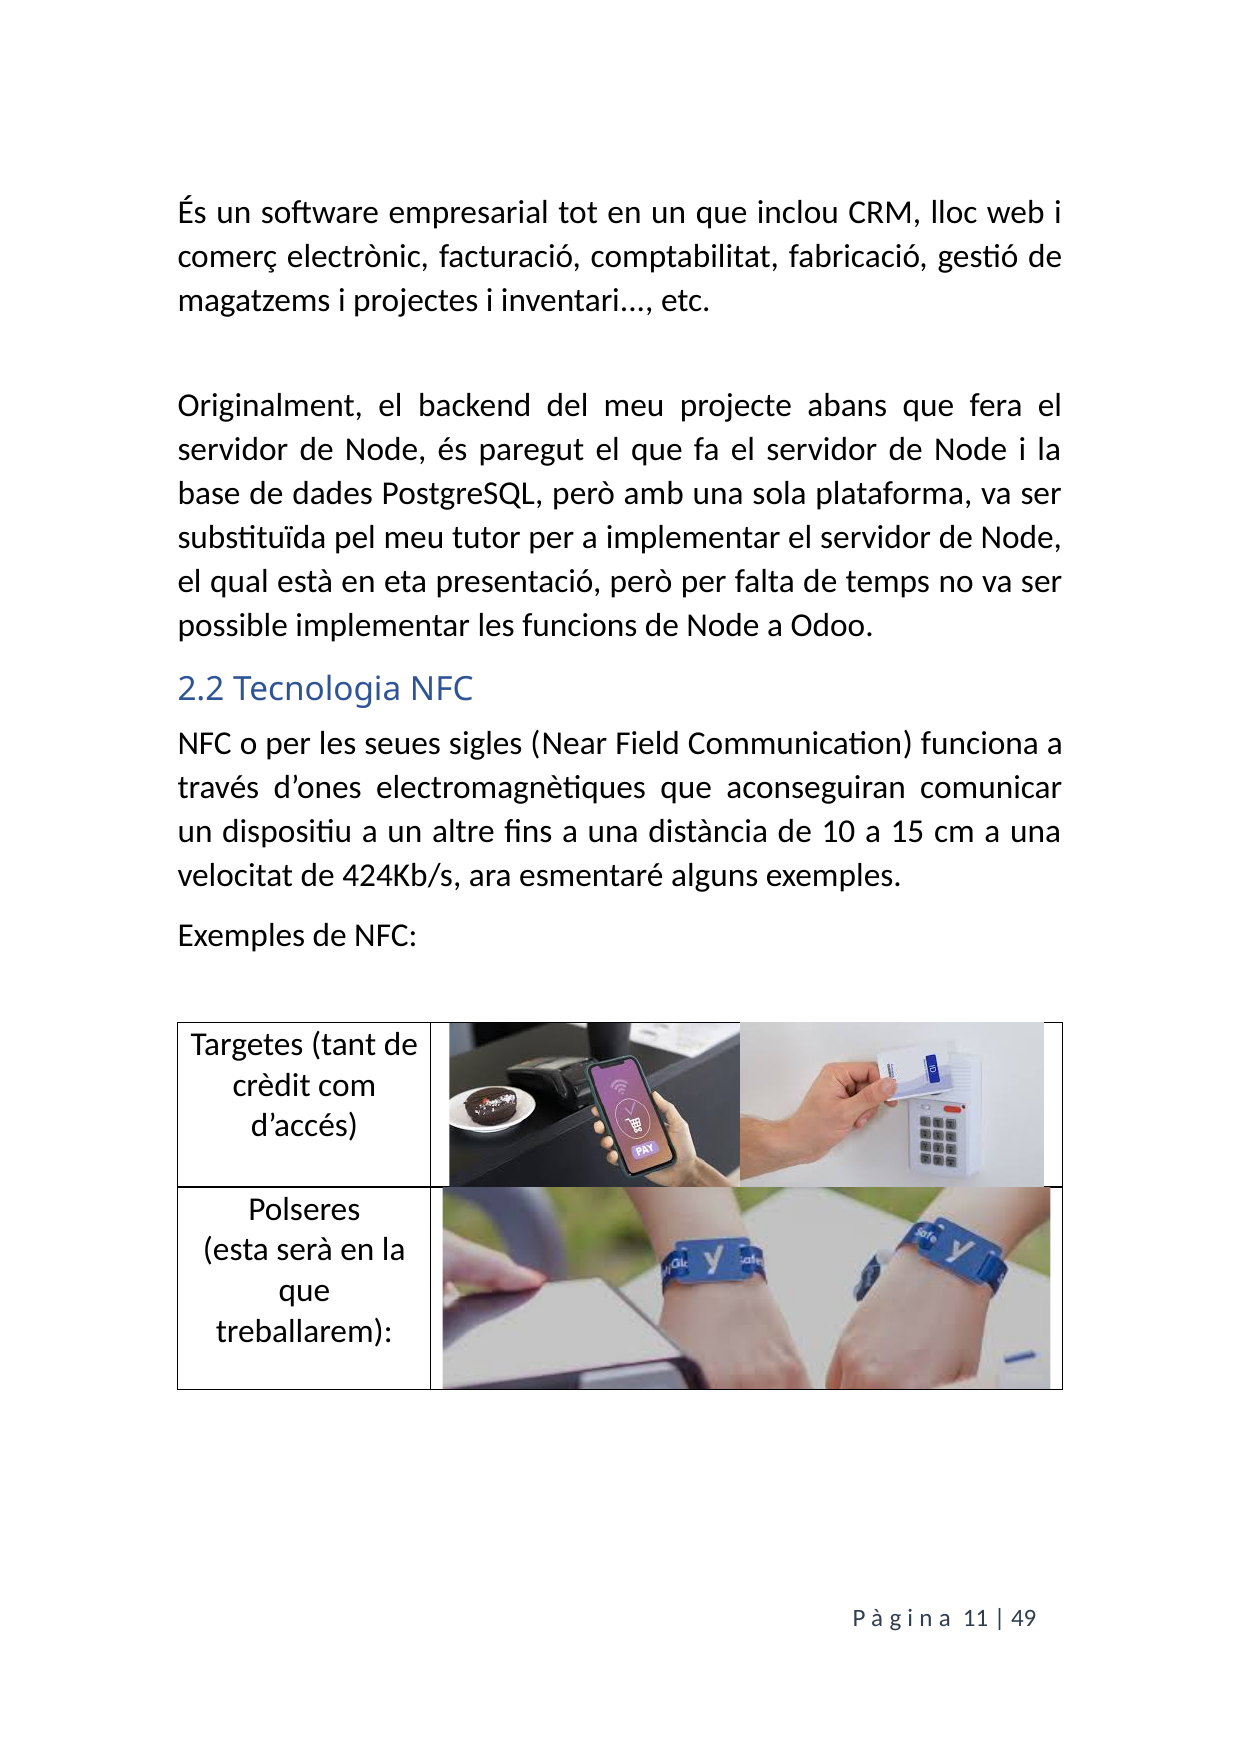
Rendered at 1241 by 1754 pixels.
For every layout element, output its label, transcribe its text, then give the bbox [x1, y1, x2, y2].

table_header Targetes (tant de crèdit com d’accés) [178, 1023, 430, 1186]
text És un software empresarial tot en un que inclou CRM, lloc web i comerç electrònic, facturació, comptabilitat, fabricació, gestió de magatzems i projectes i inventari..., etc. [177, 148, 1063, 320]
table_cell [1051, 1188, 1062, 1389]
picture [442, 1022, 1051, 1389]
text Originalment, el backend del meu projecte abans que fera el servidor de Node, és paregut el que fa el servidor de Node i la base de dades PostgreSQL, però amb una sola plataforma, va ser substituïda pel meu tutor per a implementar el servidor de Node, el qual està en eta presentació, però per falta de temps no va ser possible implementar les funcions de Node a Odoo. [177, 340, 1063, 644]
subtitle 2.2 Tecnologia NFC [177, 664, 1063, 710]
table_header [431, 1023, 449, 1186]
table_cell [431, 1188, 442, 1389]
table_cell Polseres (esta serà en la que treballarem): [178, 1188, 430, 1389]
table_header [1044, 1023, 1062, 1186]
text NFC o per les seues sigles (Near Field Communication) funciona a través d’ones electromagnètiques que aconseguiran comunicar un dispositiu a un altre fins a una distància de 10 a 15 cm a una velocitat de 424Kb/s, ara esmentaré alguns exemples. [177, 722, 1063, 894]
text Exemples de NFC: [177, 914, 1063, 955]
